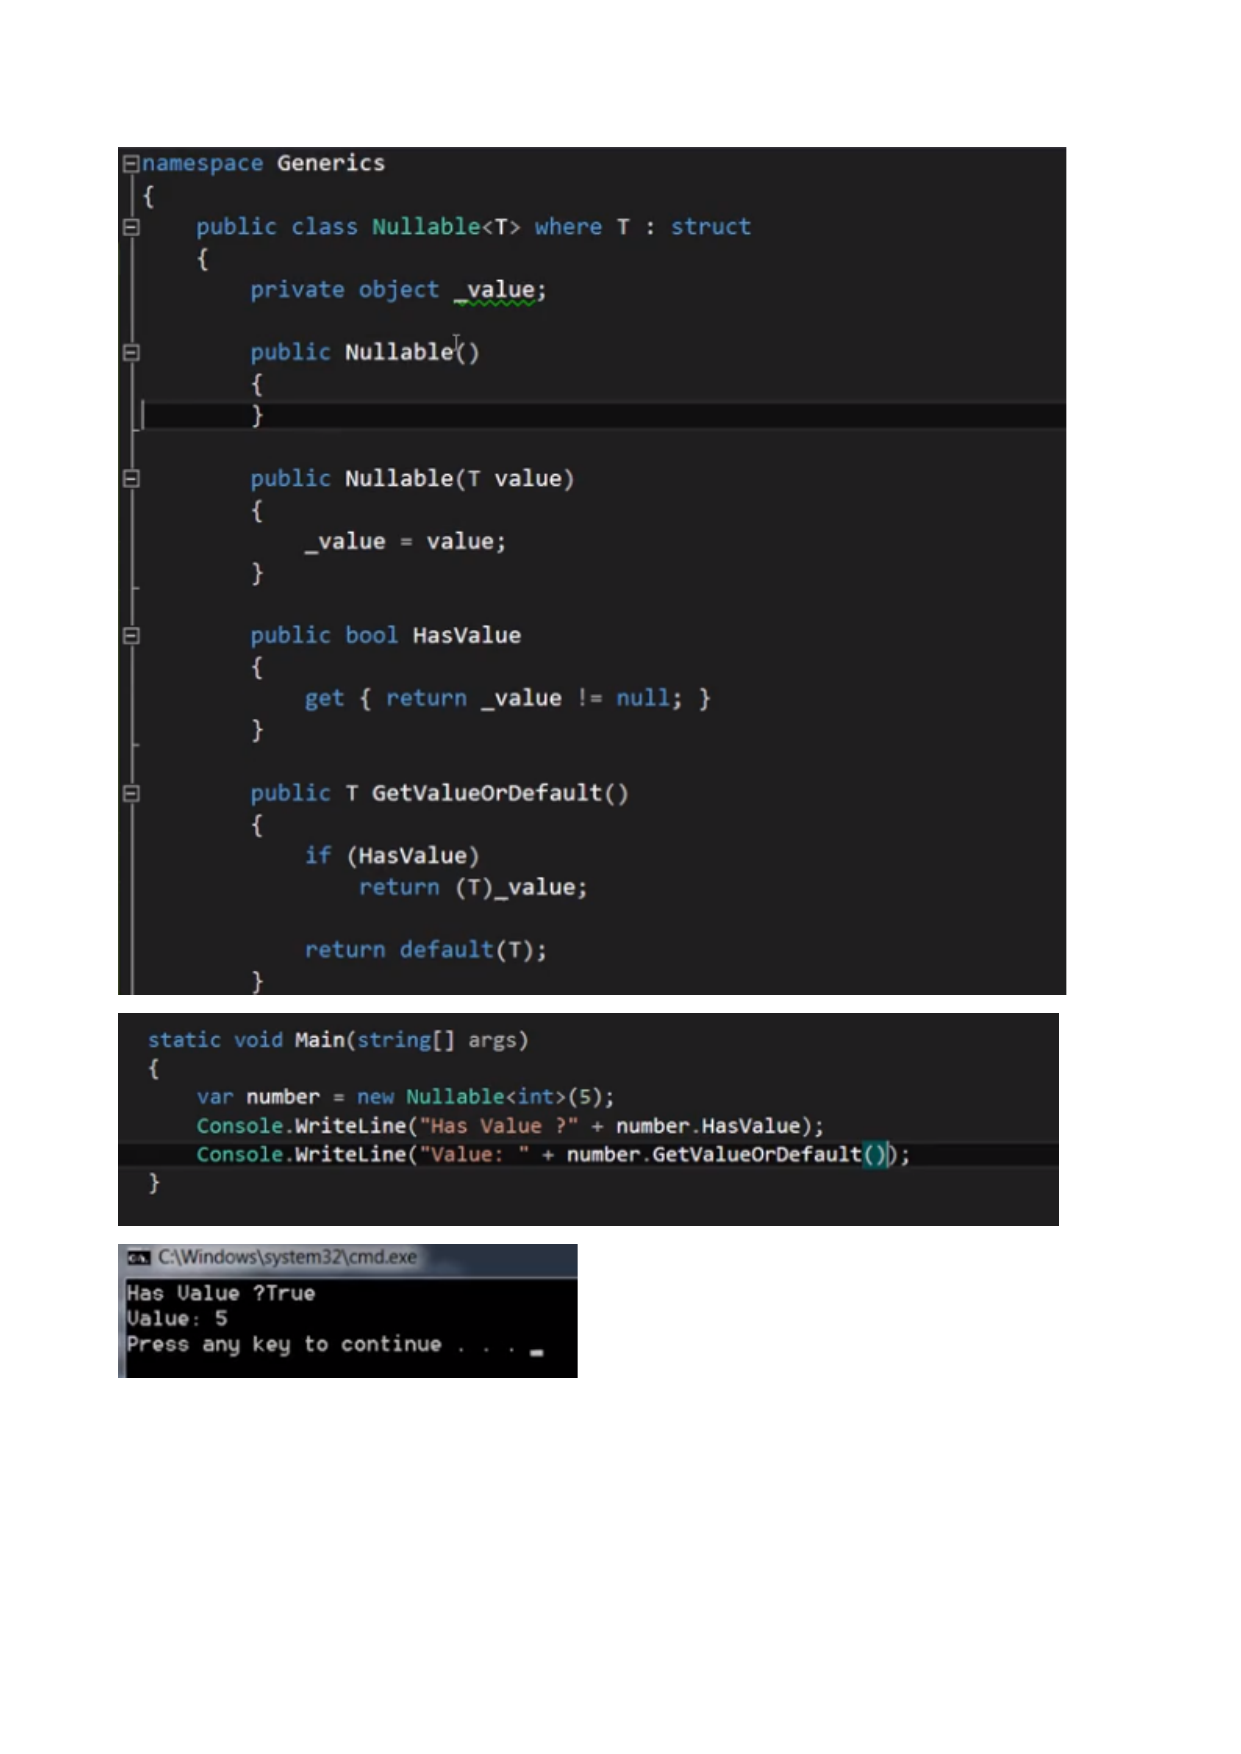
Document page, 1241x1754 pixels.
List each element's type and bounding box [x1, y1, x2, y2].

picture [118, 1013, 1059, 1226]
picture [118, 147, 1067, 995]
picture [118, 1244, 578, 1378]
